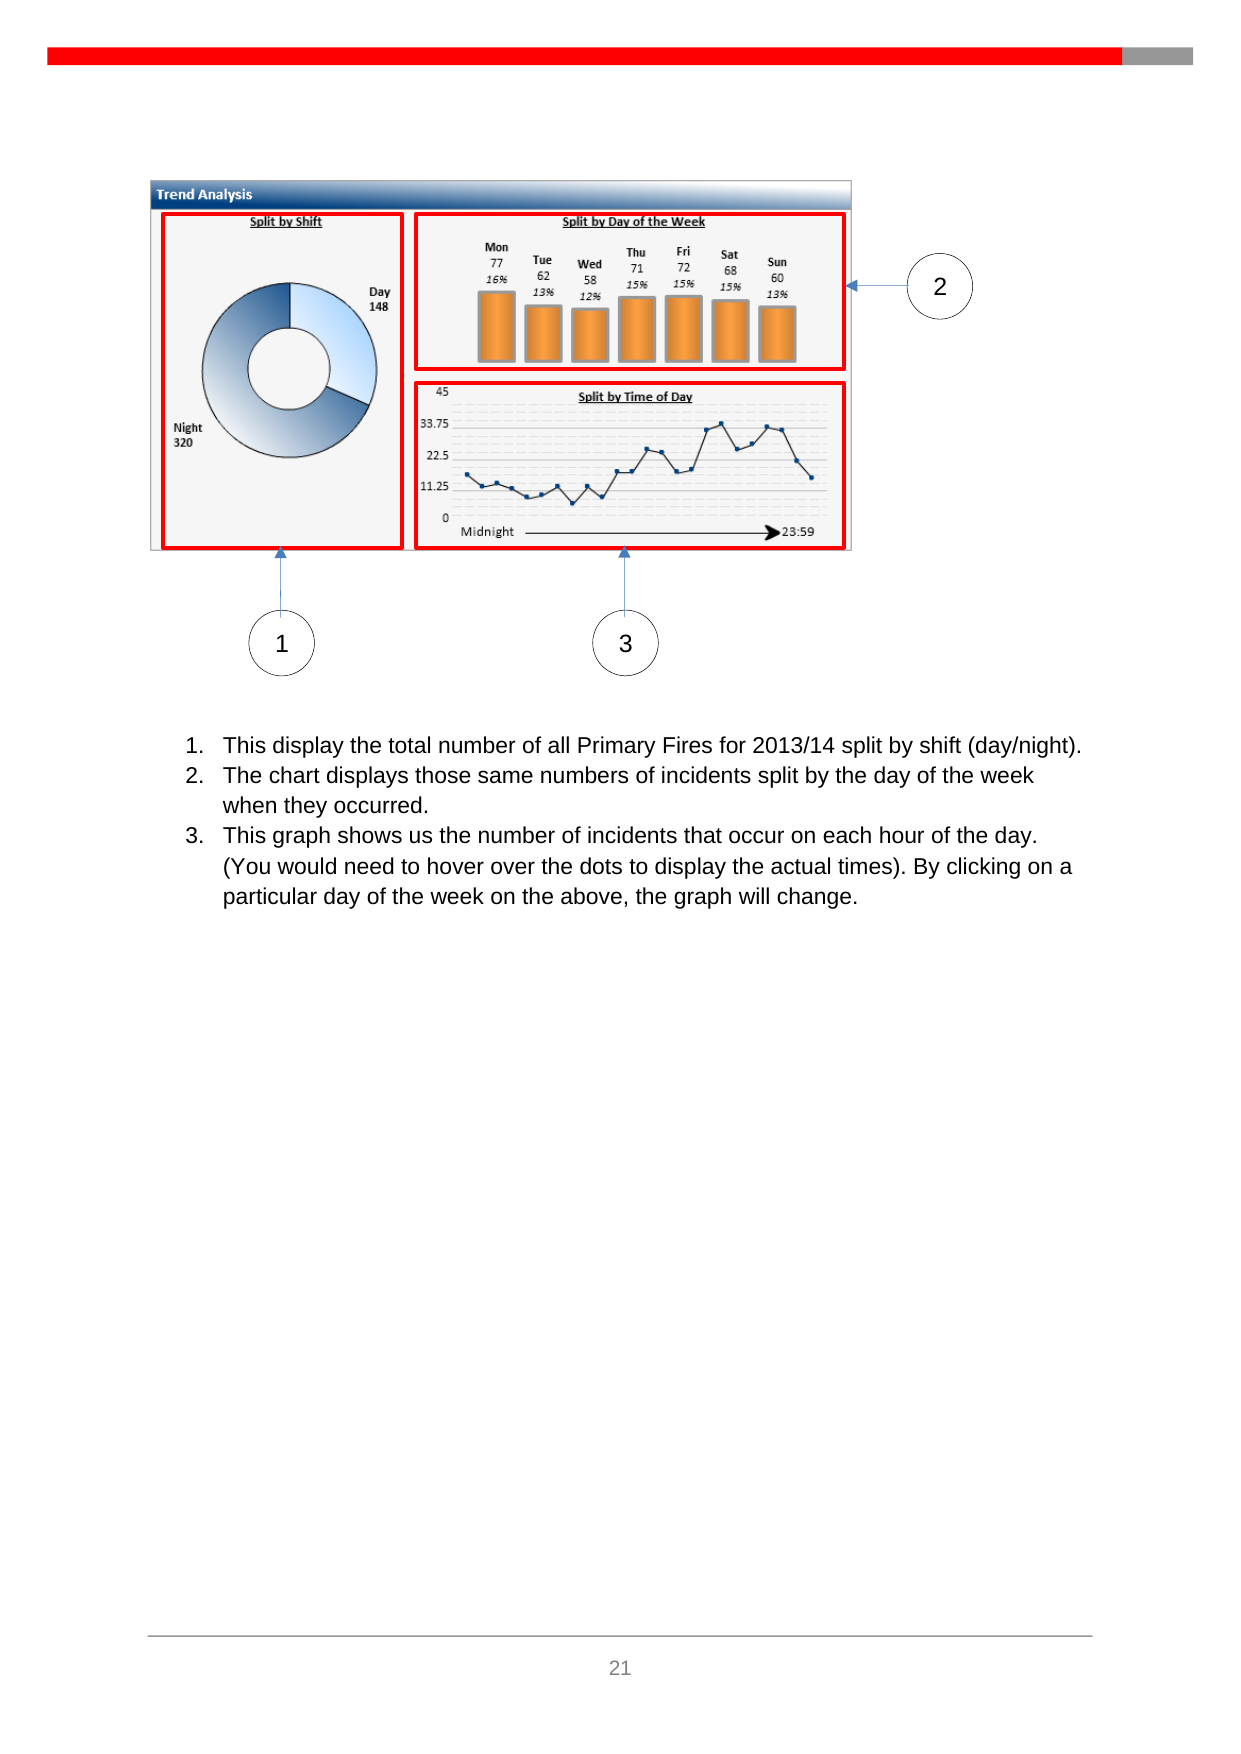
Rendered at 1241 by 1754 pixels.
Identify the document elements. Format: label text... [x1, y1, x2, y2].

list This display the total number of all Primary Fires for 2013/14 split by shift (day/night). [185, 732, 1092, 758]
list This graph shows us the number of incidents that occur on each hour of the day. (You would need to hover over the dots to display the actual times). By clicking on a particular day of the week on the above, the graph will change. [185, 822, 1092, 909]
picture [418, 385, 842, 546]
list The chart displays those same numbers of incidents split by the day of the week when they occurred. [185, 762, 1092, 818]
picture [165, 216, 400, 546]
picture [418, 216, 842, 367]
picture [147, 177, 855, 554]
